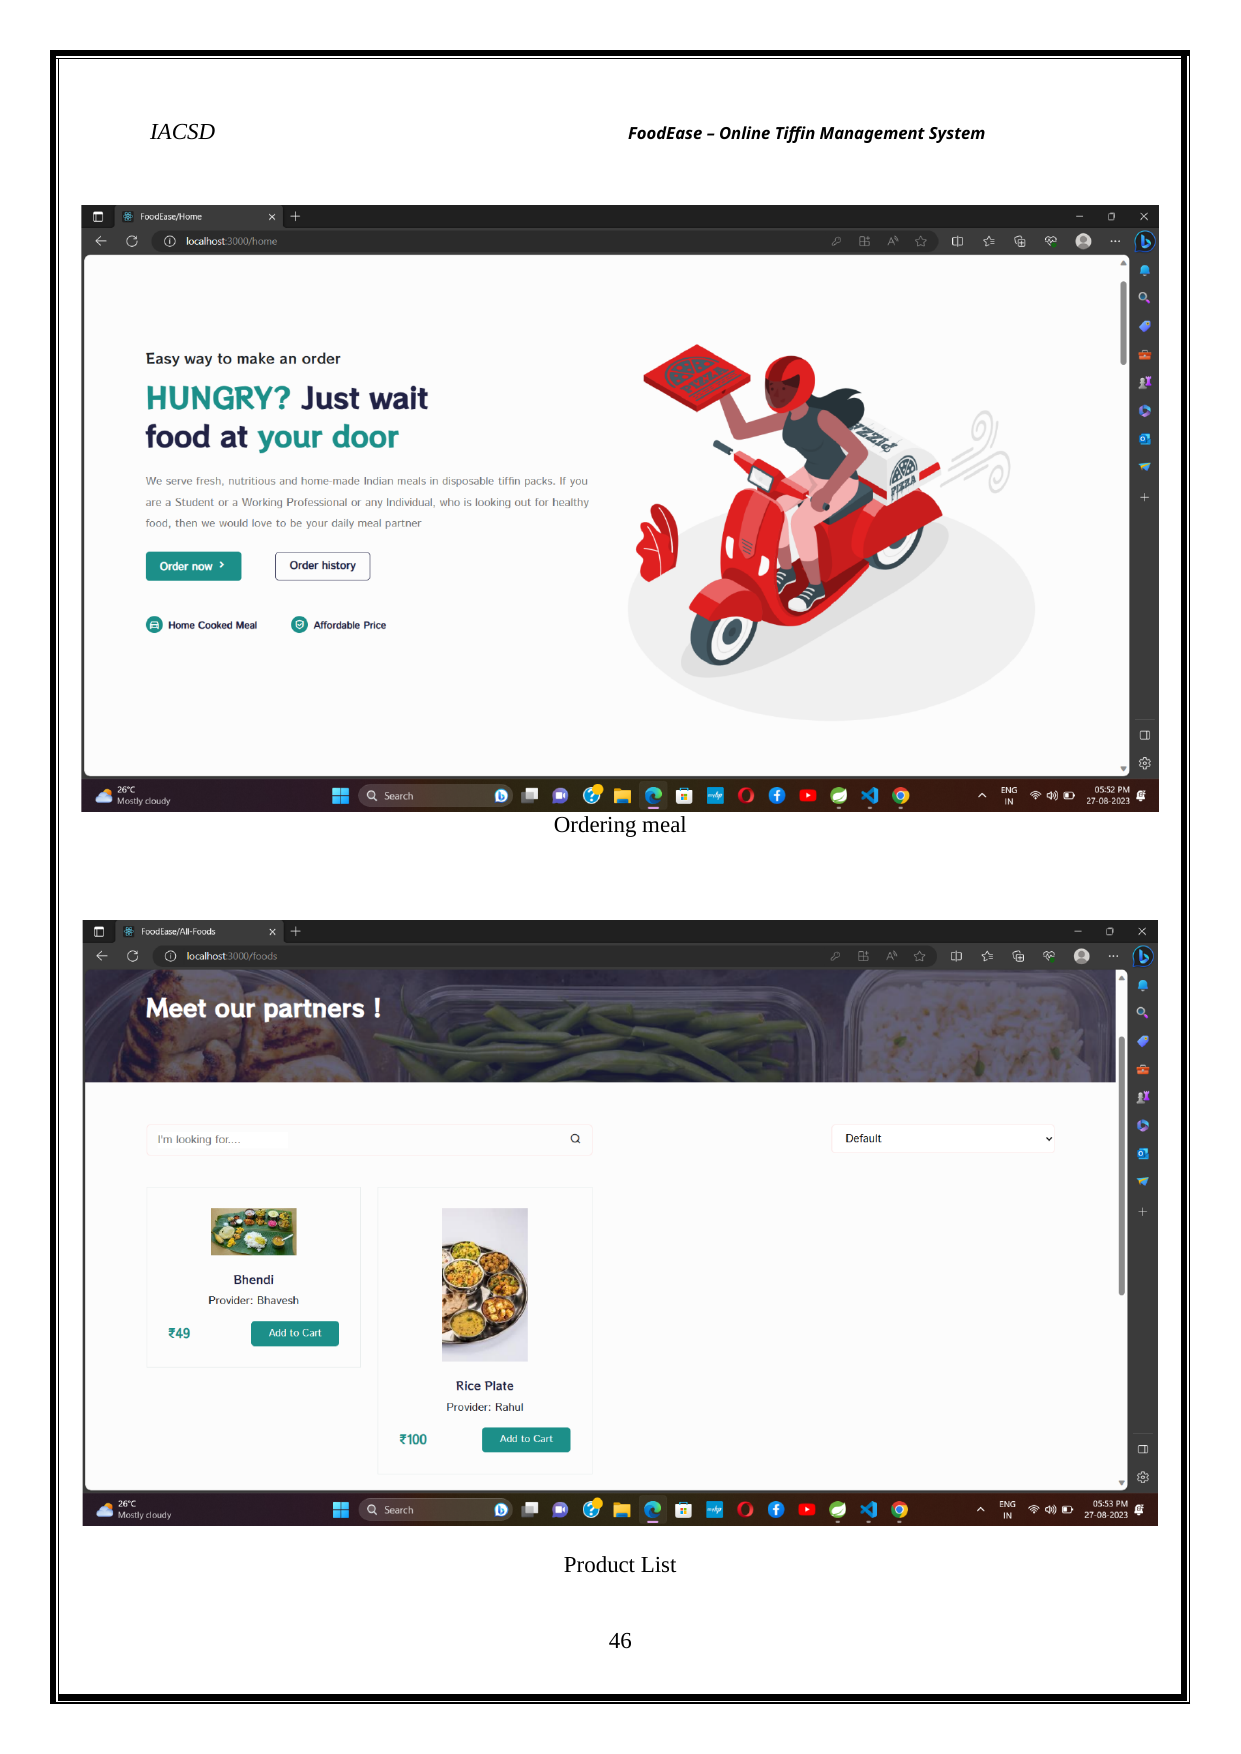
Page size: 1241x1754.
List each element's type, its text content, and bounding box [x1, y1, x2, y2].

text Product List [150, 1551, 1090, 1578]
text Ordering meal [150, 812, 1090, 838]
picture [82, 920, 1158, 1526]
picture [81, 205, 1159, 812]
